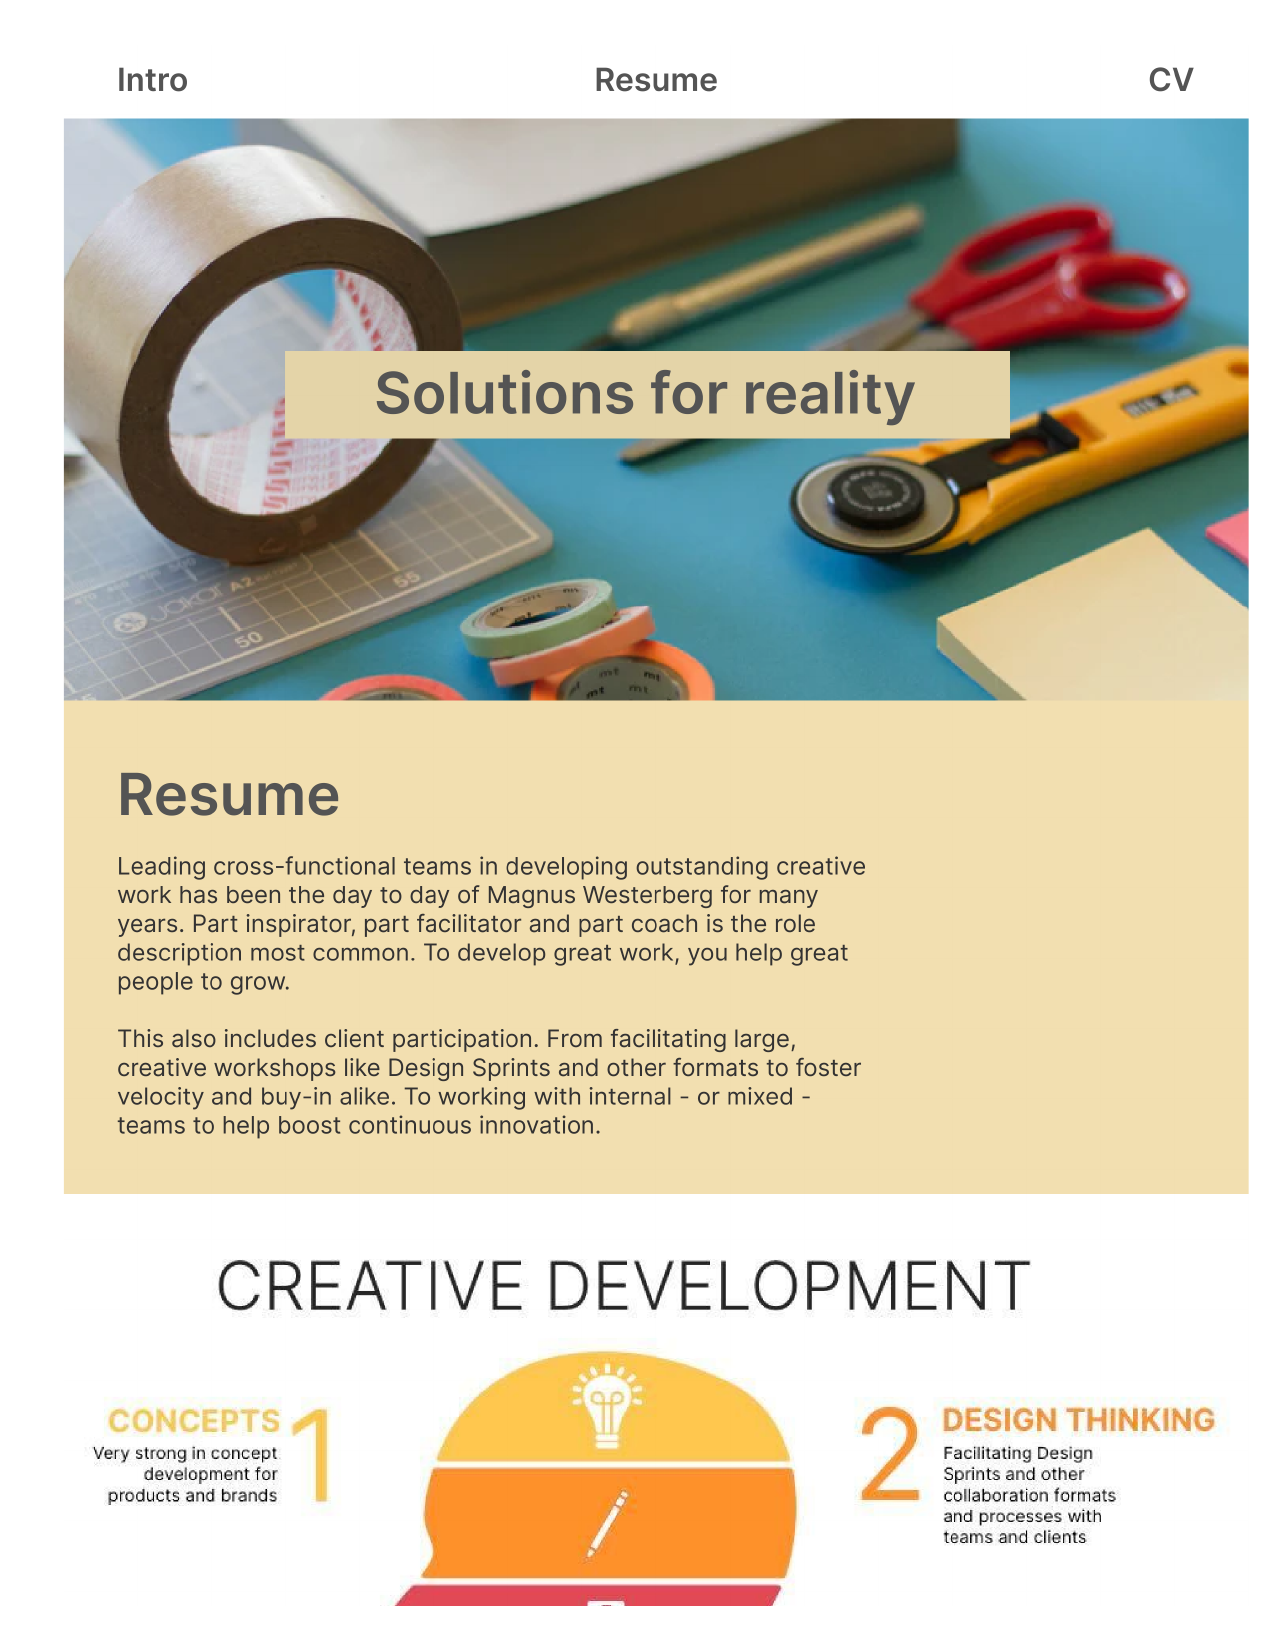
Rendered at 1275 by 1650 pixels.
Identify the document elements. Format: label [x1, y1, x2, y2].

picture [63, 45, 1249, 1606]
